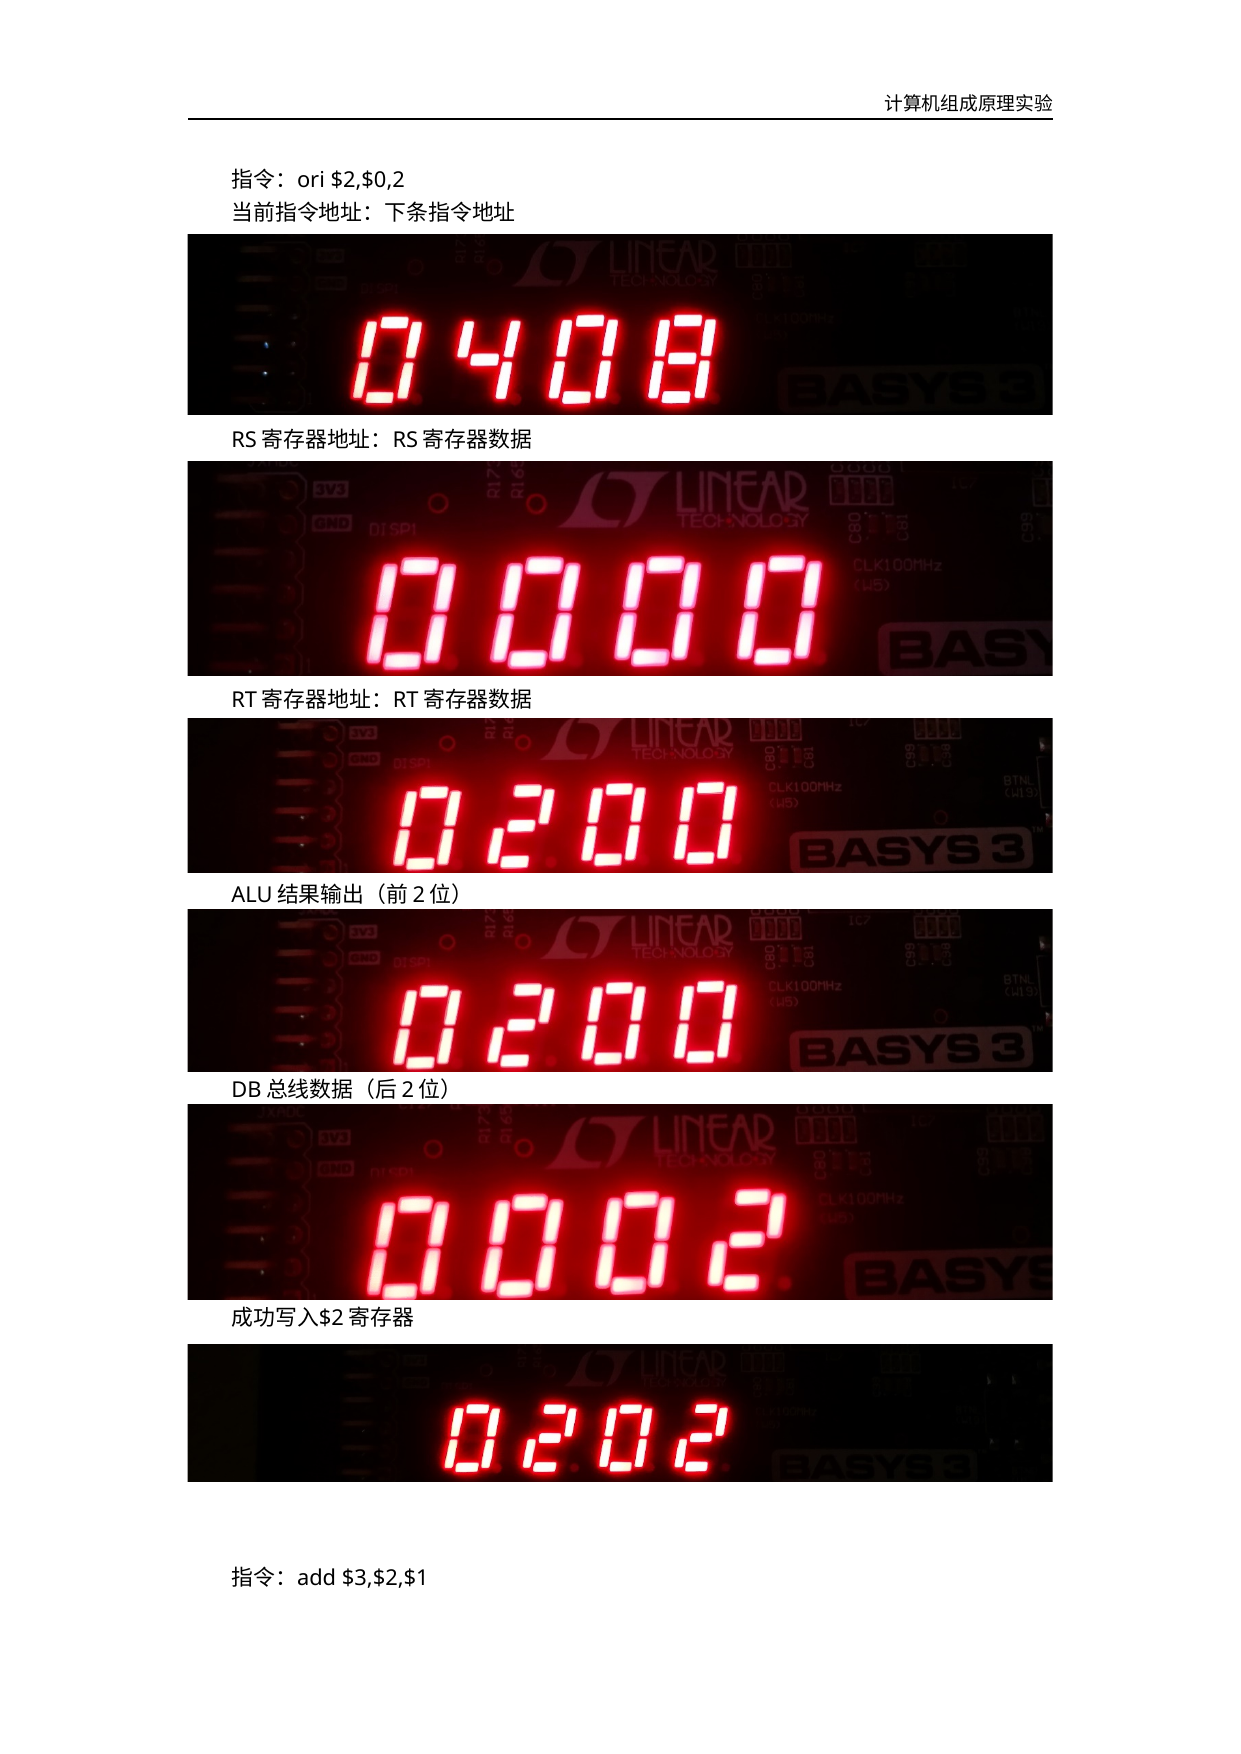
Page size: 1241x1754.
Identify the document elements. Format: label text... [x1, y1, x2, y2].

text RT寄存器地址：RT寄存器数据 [187, 682, 1053, 714]
text 指令：ori $2,$0,2 [187, 162, 1053, 194]
text DB总线数据（后2位） [187, 1072, 1053, 1104]
text 指令：add $3,$2,$1 [187, 1559, 1053, 1592]
picture [187, 909, 1053, 1072]
text 成功写入$2寄存器 [187, 1300, 1053, 1332]
picture [187, 1344, 1053, 1482]
picture [187, 718, 1053, 873]
picture [187, 1104, 1053, 1300]
picture [187, 234, 1053, 415]
text ALU结果输出（前2位） [187, 877, 1053, 909]
text RS寄存器地址：RS寄存器数据 [187, 422, 1053, 454]
text 当前指令地址：下条指令地址 [187, 194, 1053, 227]
picture [187, 461, 1053, 676]
